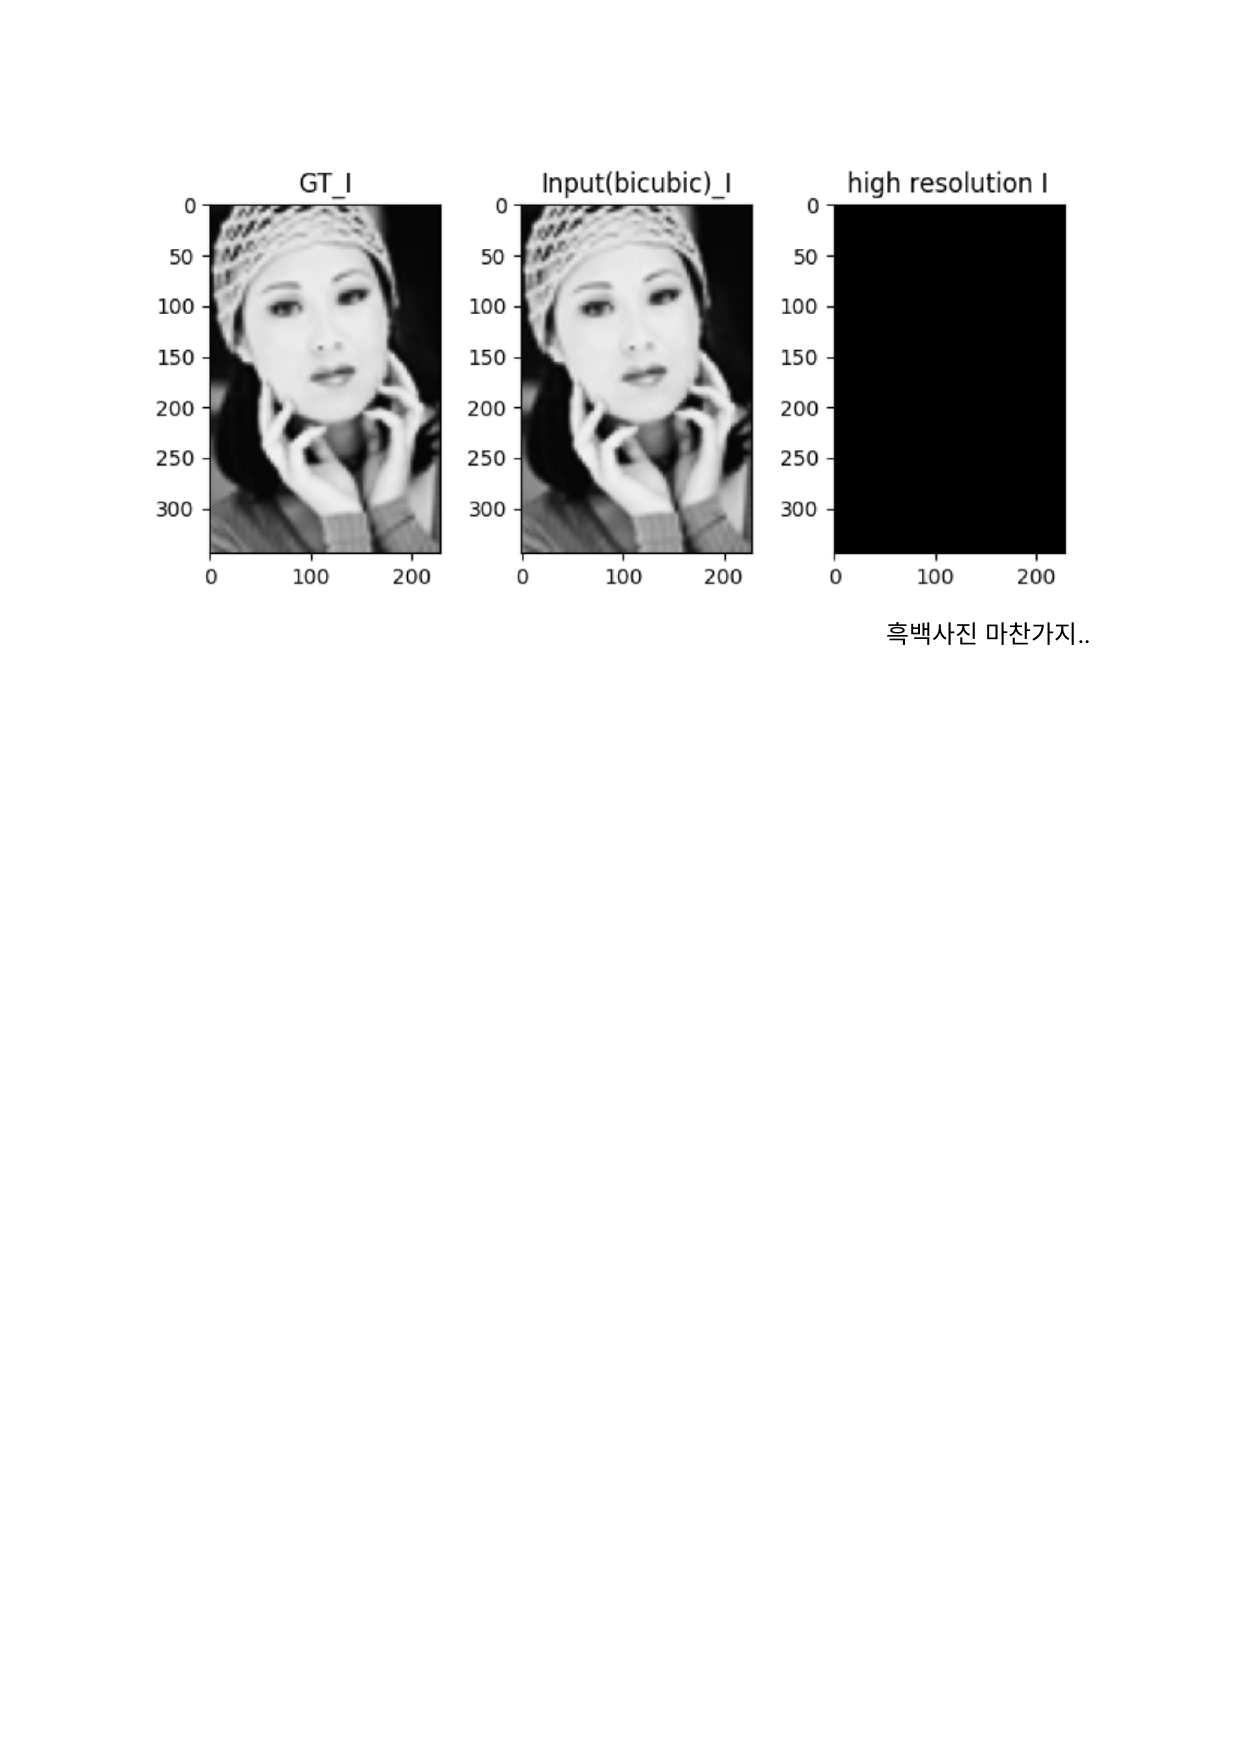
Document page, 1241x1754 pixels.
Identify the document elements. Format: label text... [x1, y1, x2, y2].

text 흑백사진 마찬가지.. [150, 615, 1090, 651]
picture [150, 150, 1091, 615]
